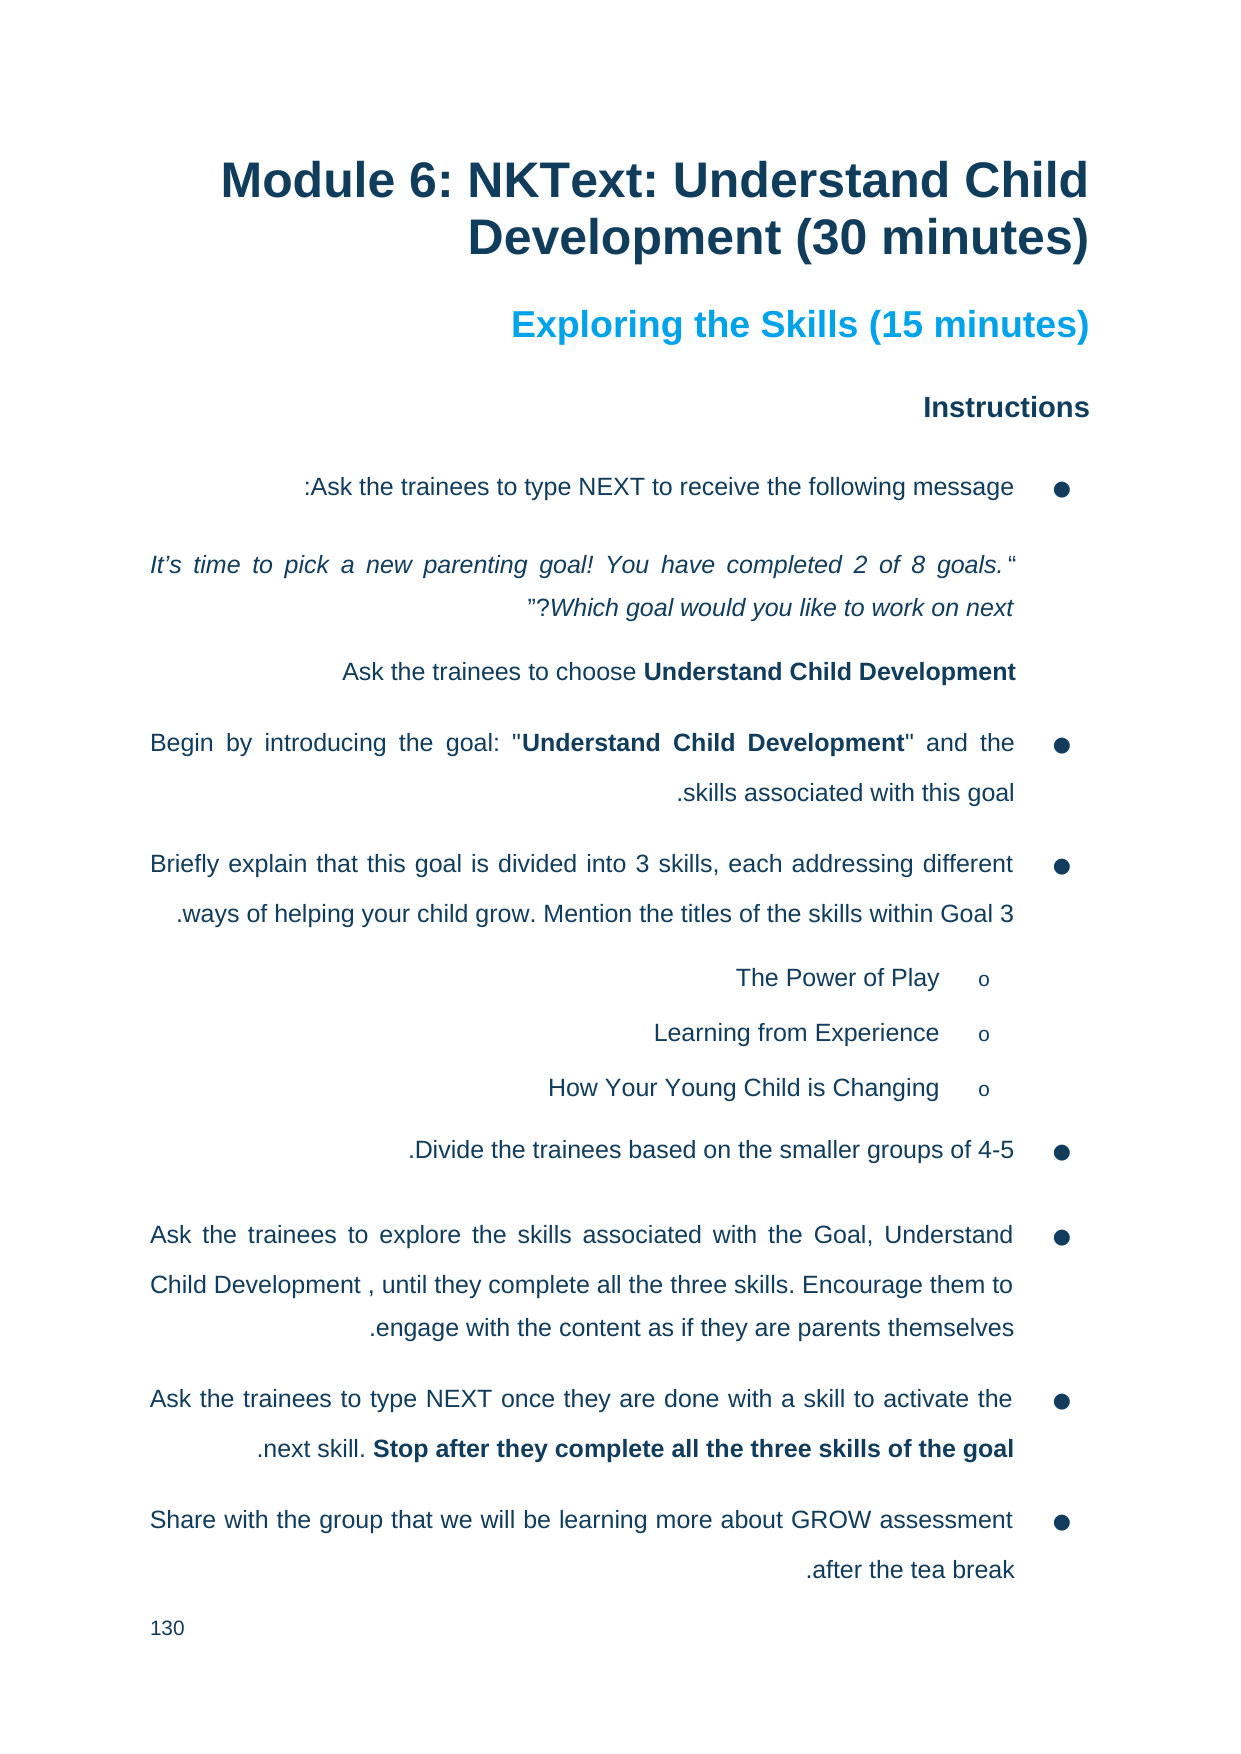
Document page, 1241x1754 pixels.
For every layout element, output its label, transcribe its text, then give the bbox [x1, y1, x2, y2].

list Ask the trainees to explore the skills associated with the Goal, Understand Child Development , until they complete all the three skills. Encourage them to engage with the content as if they are parents themselves. [150, 1212, 1053, 1341]
subtitle Exploring the Skills (15 minutes) [150, 302, 1090, 346]
list How Your Young Child is Changing [150, 1073, 978, 1102]
list Begin by introducing the goal: "Understand Child Development" and the skills associated with this goal. [150, 721, 1053, 807]
subtitle Module 6: NKText: Understand Child Development (30 minutes) [150, 150, 1090, 265]
list Learning from Experience [150, 1018, 978, 1047]
list Ask the trainees to type NEXT to receive the following message: [150, 465, 1053, 508]
list Briefly explain that this goal is divided into 3 skills, each addressing different ways of helping your child grow. Mention the titles of the skills within Goal 3. [150, 842, 1053, 928]
text Ask the trainees to choose Understand Child Development [150, 657, 1016, 686]
list Ask the trainees to type NEXT once they are done with a skill to activate the next skill. Stop after they complete all the three skills of the goal. [150, 1377, 1053, 1462]
subtitle Instructions [150, 389, 1090, 423]
list Share with the group that we will be learning more about GROW assessment after the tea break. [150, 1498, 1053, 1583]
text “It’s time to pick a new parenting goal! You have completed 2 of 8 goals. Which goal would you like to work on next?” [150, 550, 1016, 622]
list The Power of Play [150, 963, 978, 993]
list Divide the trainees based on the smaller groups of 4-5. [150, 1128, 1053, 1170]
